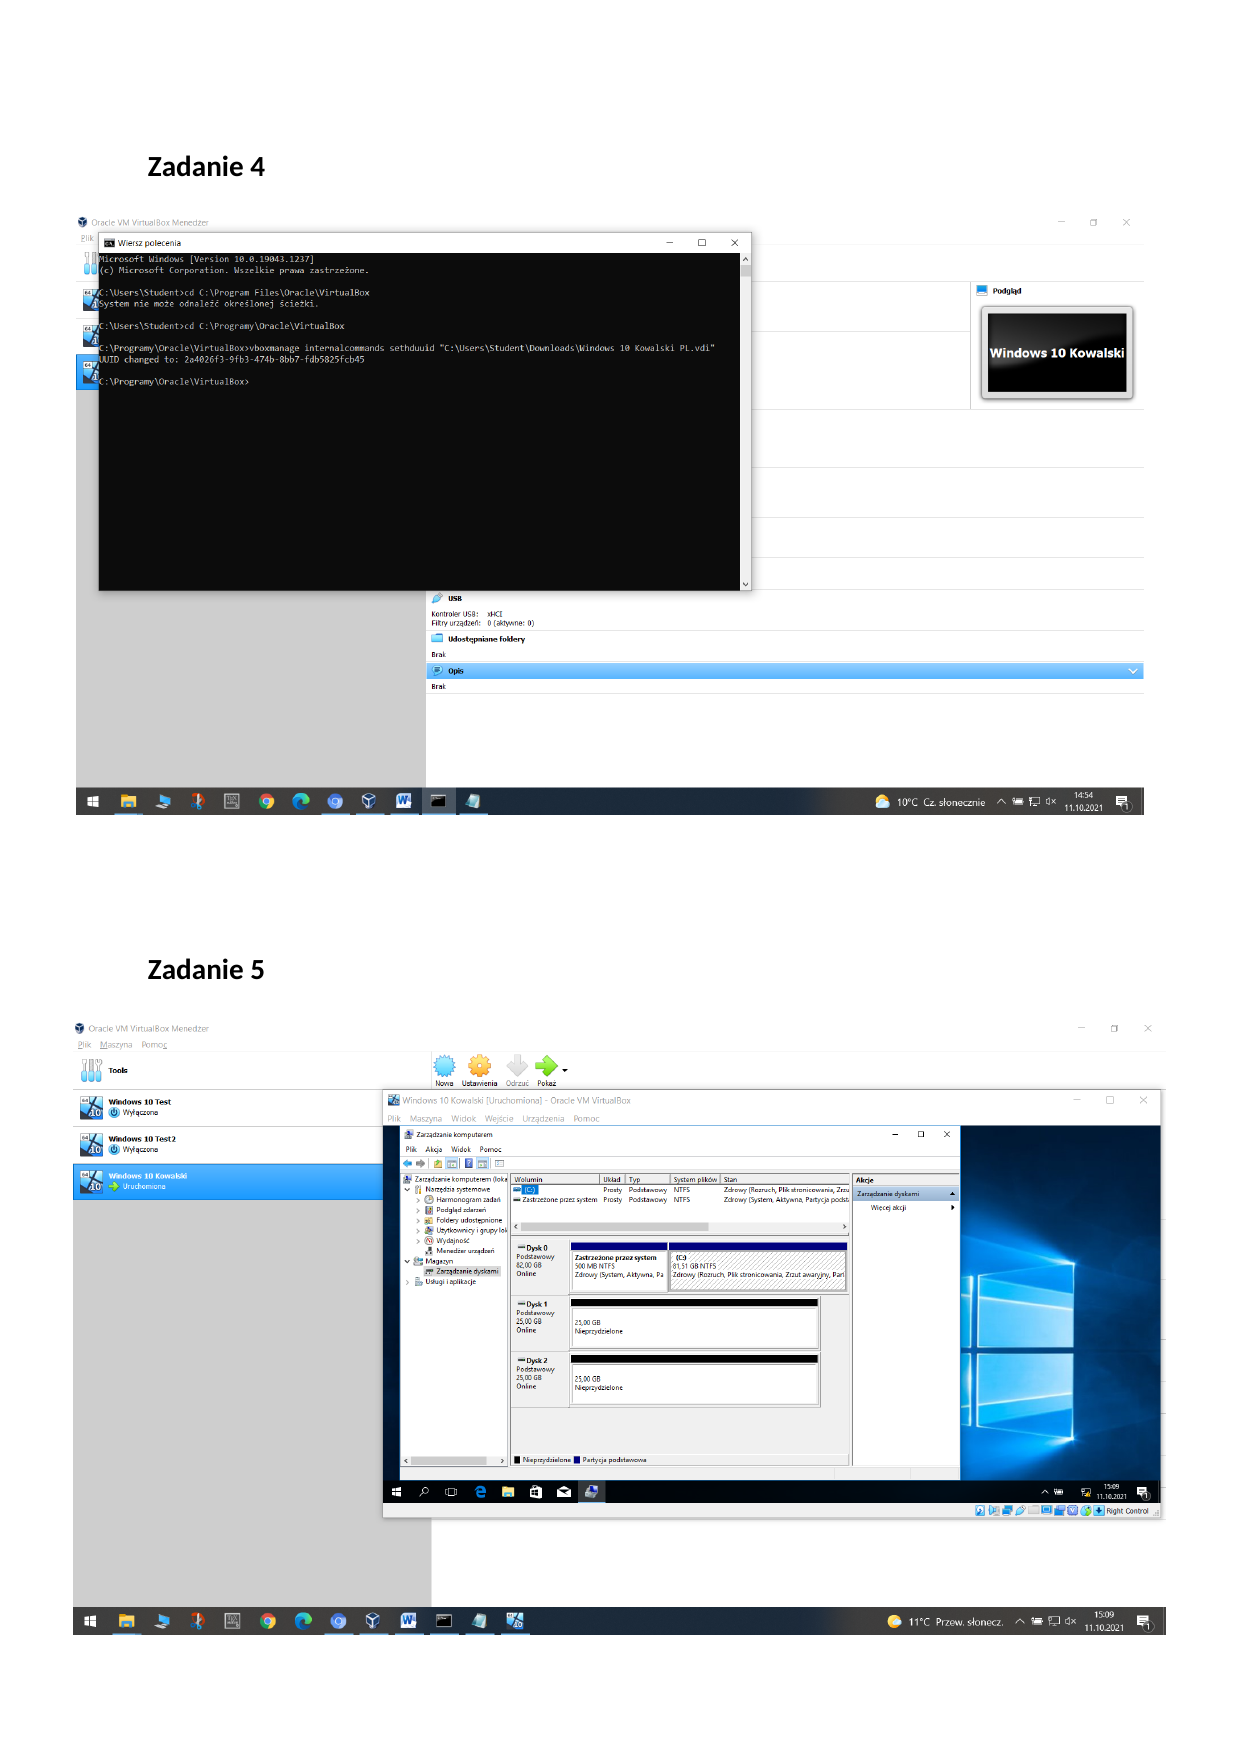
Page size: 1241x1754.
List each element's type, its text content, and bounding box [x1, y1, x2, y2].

text Zadanie 5 [148, 951, 1093, 987]
picture [76, 214, 1144, 815]
picture [73, 1020, 1166, 1635]
text Zadanie 4 [148, 148, 1093, 183]
